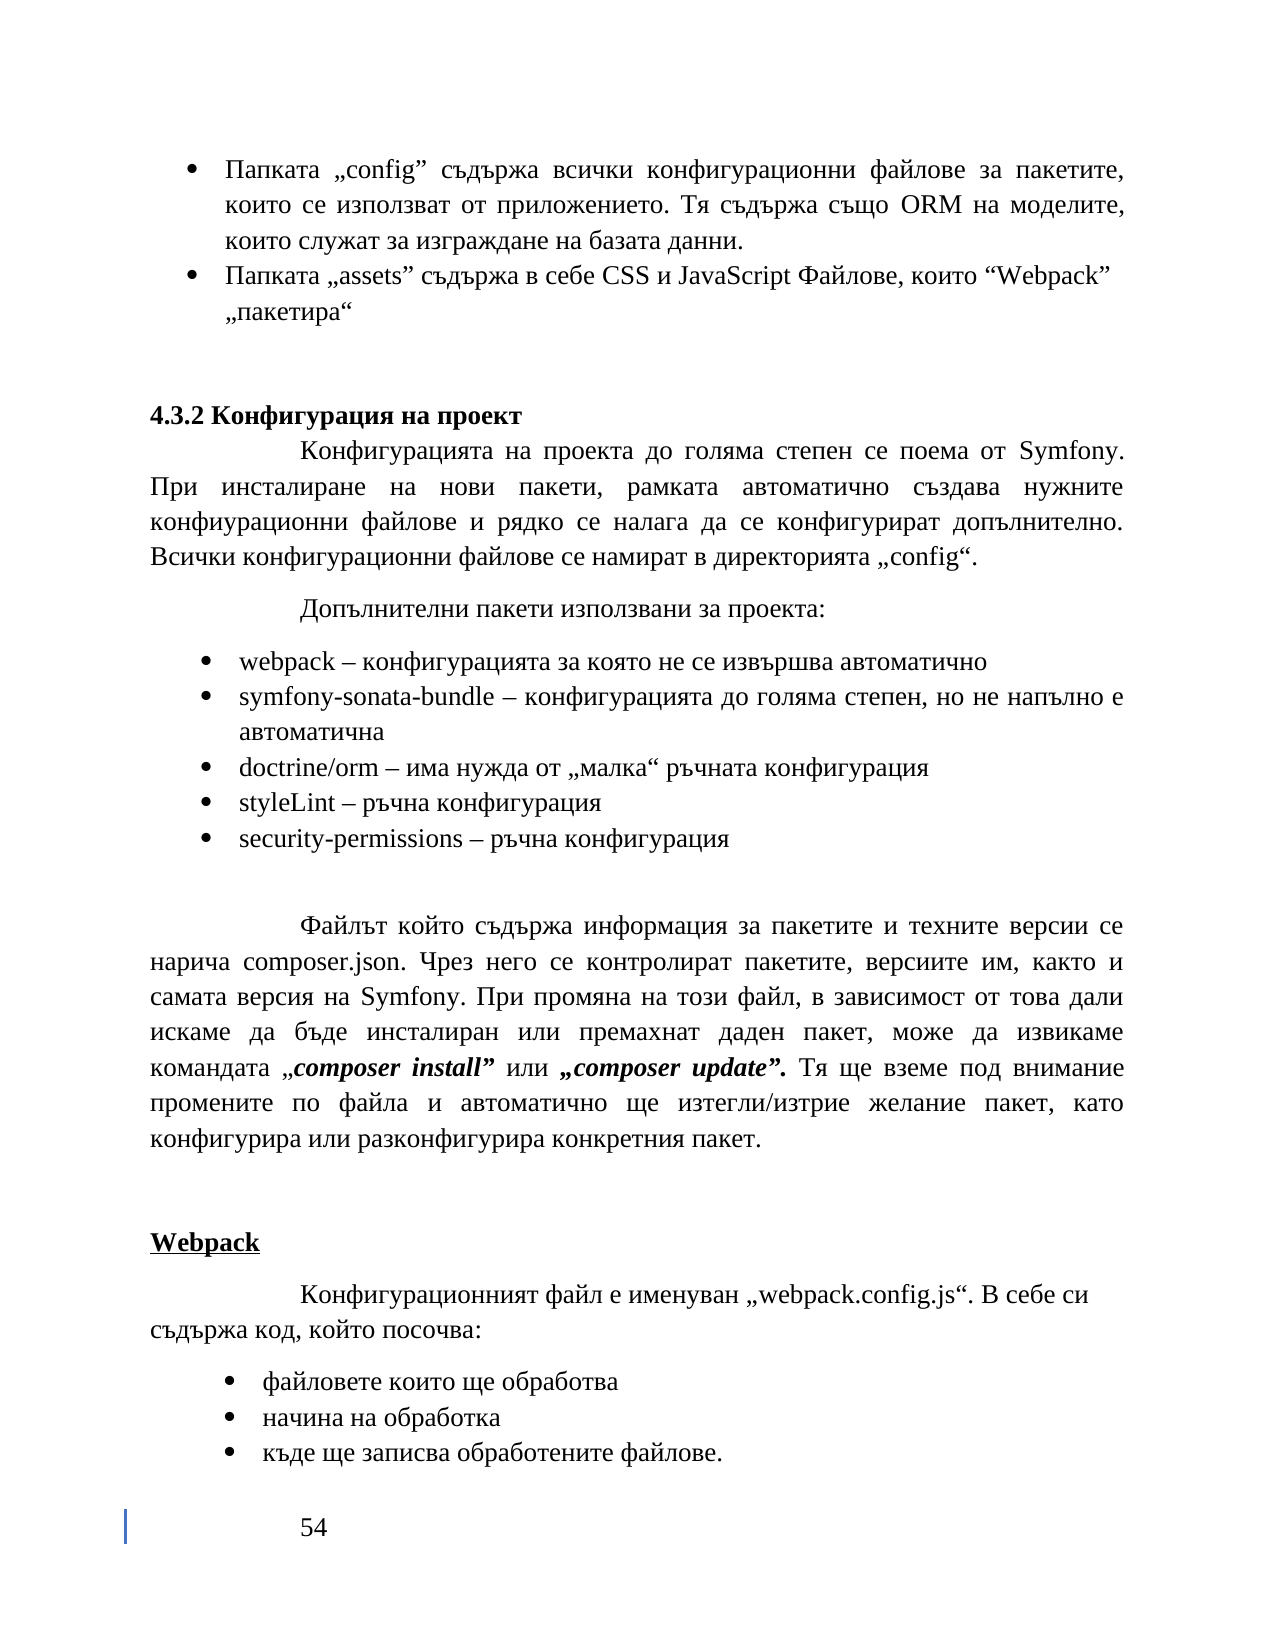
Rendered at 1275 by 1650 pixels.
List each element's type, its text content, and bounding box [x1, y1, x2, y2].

subtitle 4.3.2 Конфигурация на проект [150, 396, 1125, 431]
list „пакетира“ [225, 292, 1125, 327]
list symfony-sonata-bundle – конфигурацията до голяма степен, но не напълно е автоматична [201, 677, 1125, 748]
list начина на обработка [225, 1398, 1125, 1433]
list Папката „assets” съдържа в себе CSS и JavaScript Файлове, които “Webpack” [187, 256, 1125, 292]
list Папката „config” съдържа всички конфигурационни файлове за пакетите, които се използват от приложението. Тя съдържа също ORM на моделите, които служат за изграждане на базата данни. [187, 150, 1125, 256]
list файловете които ще обработва [225, 1362, 1125, 1398]
text Конфигурацията на проекта до голяма степен се поема от Symfony. При инсталиране на нови пакети, рамката автоматично създава нужните конфиурационни файлове и рядко се налага да се конфигурират допълнително. Всички конфигурационни файлове се намират в директорията „config“. [150, 431, 1125, 573]
list къде ще записва обработените файлове. [225, 1433, 1125, 1469]
list webpack – конфигурацията за която не се извършва автоматично [201, 642, 1125, 677]
text Допълнителни пакети използвани за проекта: [150, 589, 1125, 625]
list doctrine/orm – има нужда от „малка“ ръчната конфигурация [201, 748, 1125, 783]
text Webpack [150, 1223, 1125, 1258]
text Конфигурационният файл е именуван „webpack.config.js“. В себе си съдържа код, който посочва: [150, 1275, 1125, 1346]
list security-permissions – ръчна конфигурация [201, 819, 1125, 854]
text Файлът който съдържа информация за пакетите и техните версии се нарича composer.json. Чрез него се контролират пакетите, версиите им, както и самата версия на Symfony. При промяна на този файл, в зависимост от това дали искаме да бъде инсталиран или премахнат даден пакет, може да извикаме командата „composer install” или „composer update”. Тя ще вземе под внимание промените по файла и автоматично ще изтегли/изтрие желание пакет, като конфигурира или разконфигурира конкретния пакет. [150, 906, 1125, 1154]
list styleLint – ръчна конфигурация [201, 783, 1125, 819]
